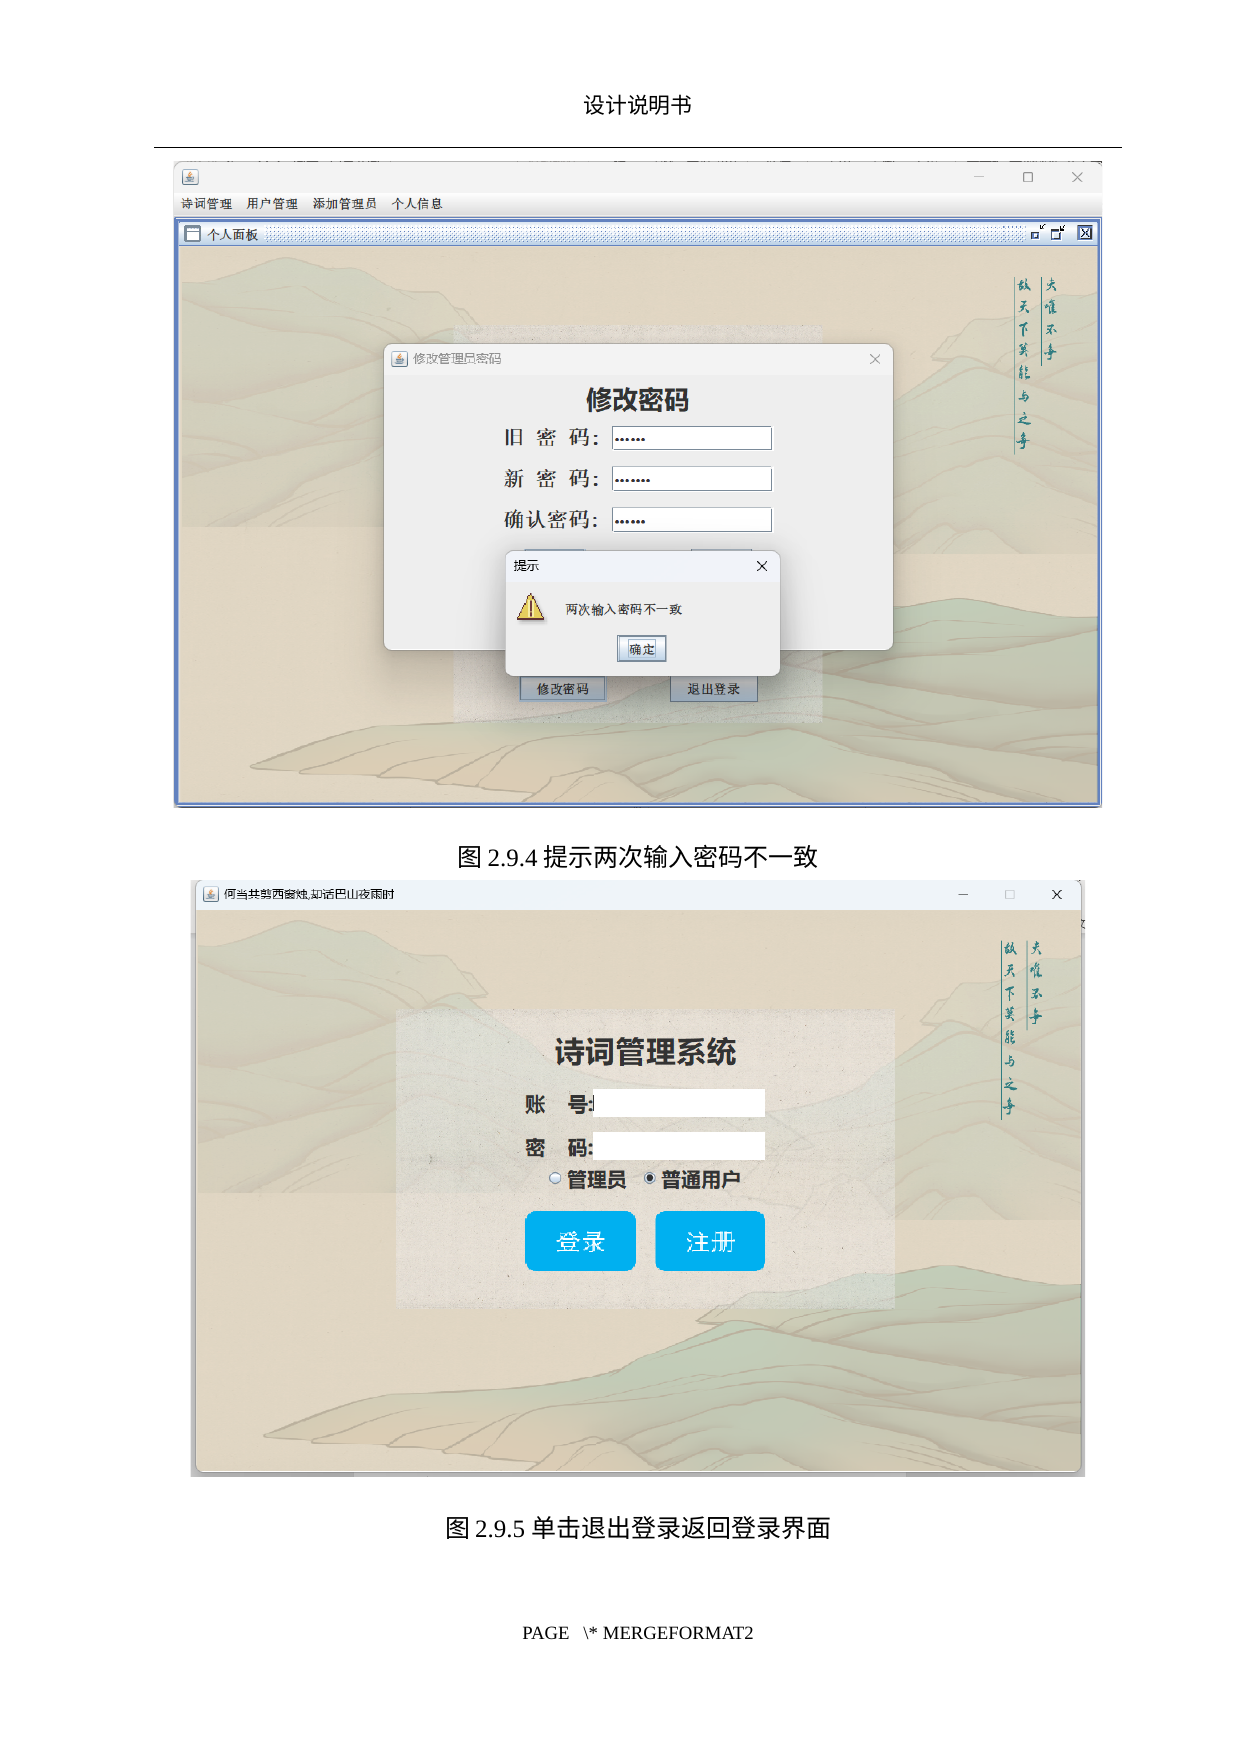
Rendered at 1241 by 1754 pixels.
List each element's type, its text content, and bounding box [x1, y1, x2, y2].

picture [173, 161, 1103, 808]
text 图2.9.5 单击退出登录返回登录界面 [153, 1503, 1122, 1551]
text 图2.9.4 提示两次输入密码不一致 [153, 832, 1122, 880]
picture [190, 880, 1085, 1477]
